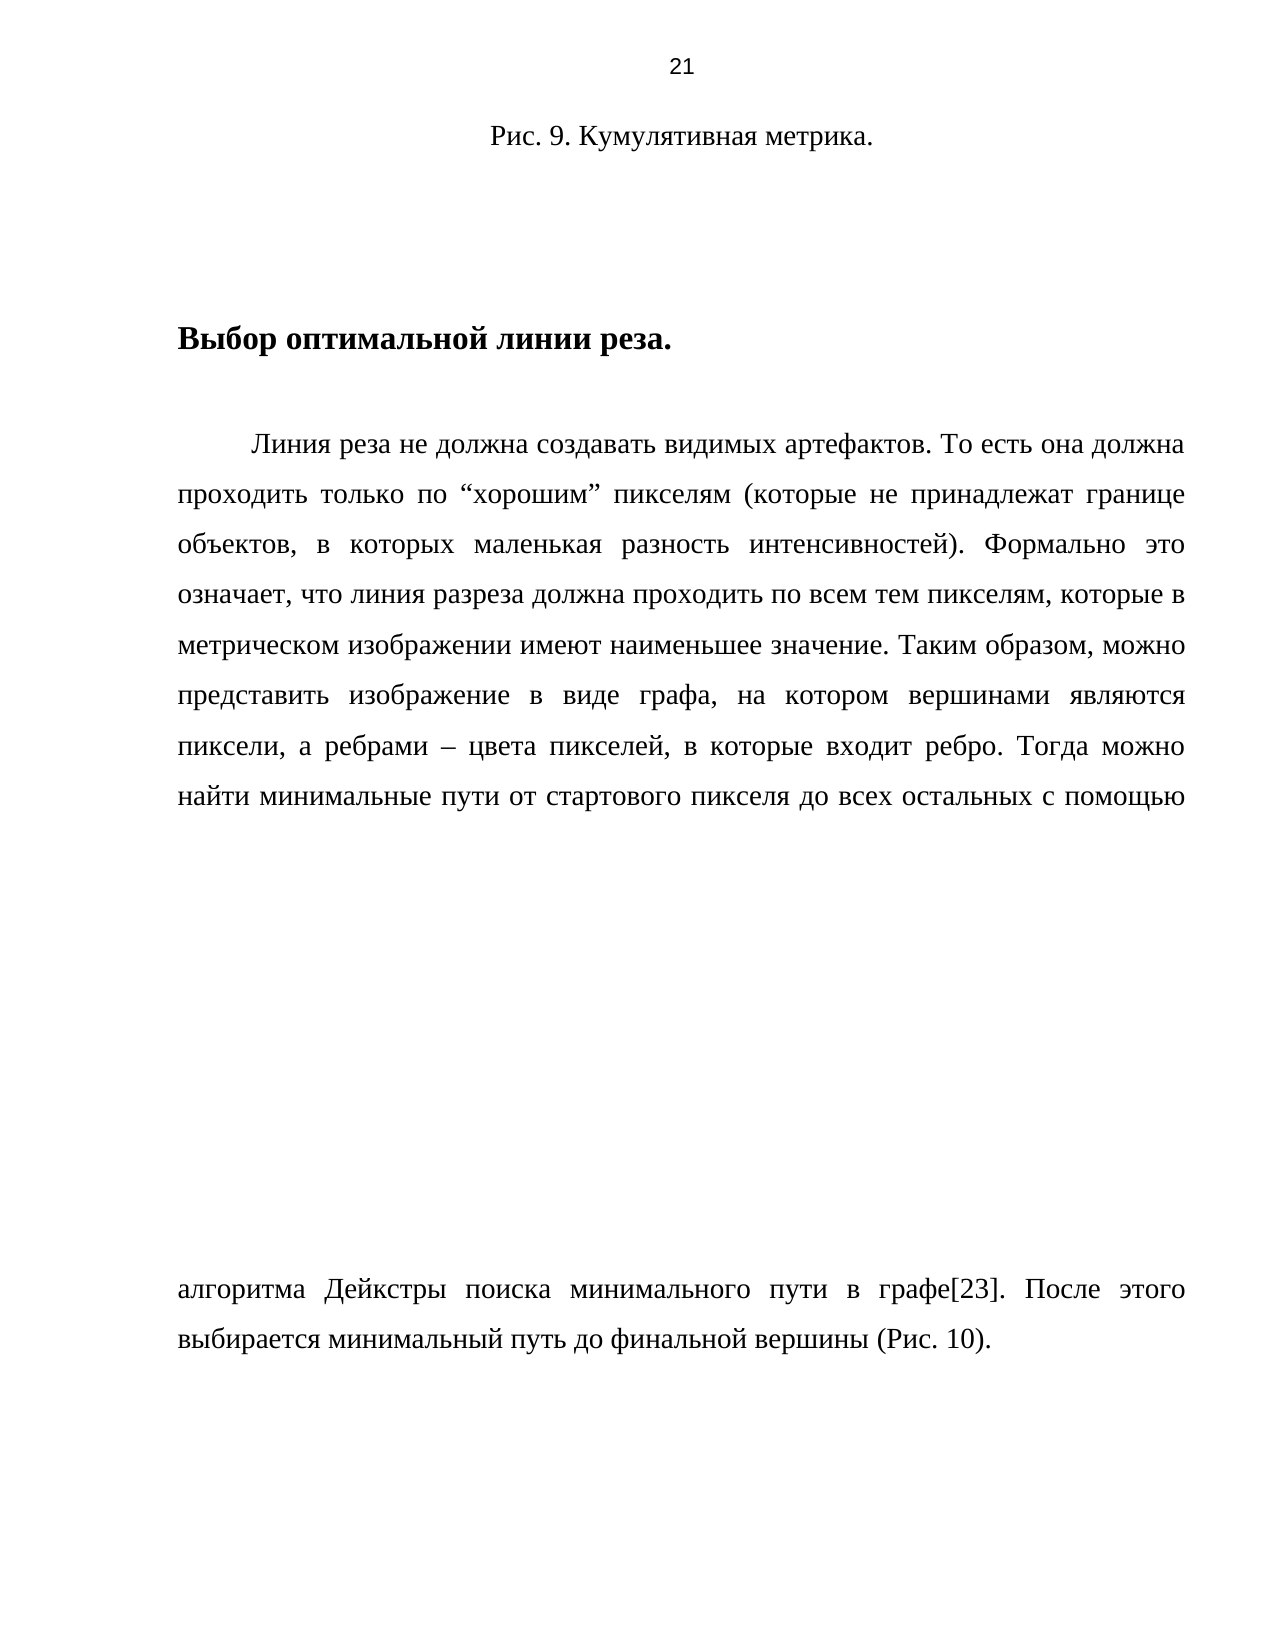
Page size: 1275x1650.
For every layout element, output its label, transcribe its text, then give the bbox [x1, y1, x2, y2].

text Линия реза не должна создавать видимых артефактов. То есть она должна проходить только по “хорошим” пикселям (которые не принадлежат границе объектов, в которых маленькая разность интенсивностей). Формально это означает, что линия разреза должна проходить по всем тем пикселям, которые в метрическом изображении имеют наименьшее значение. Таким образом, можно представить изображение в виде графа, на котором вершинами являются пиксели, а ребрами – цвета пикселей, в которые входит ребро. Тогда можно найти минимальные пути от стартового пикселя до всех остальных с помощью алгоритма Дейкстры поиска минимального пути в графе[23]. После этого выбирается минимальный путь до финальной вершины (Рис. 10). [177, 426, 1186, 1355]
text Рис. 9. Кумулятивная метрика. [177, 118, 1186, 152]
subtitle Выбор оптимальной линии реза. [177, 318, 1186, 356]
